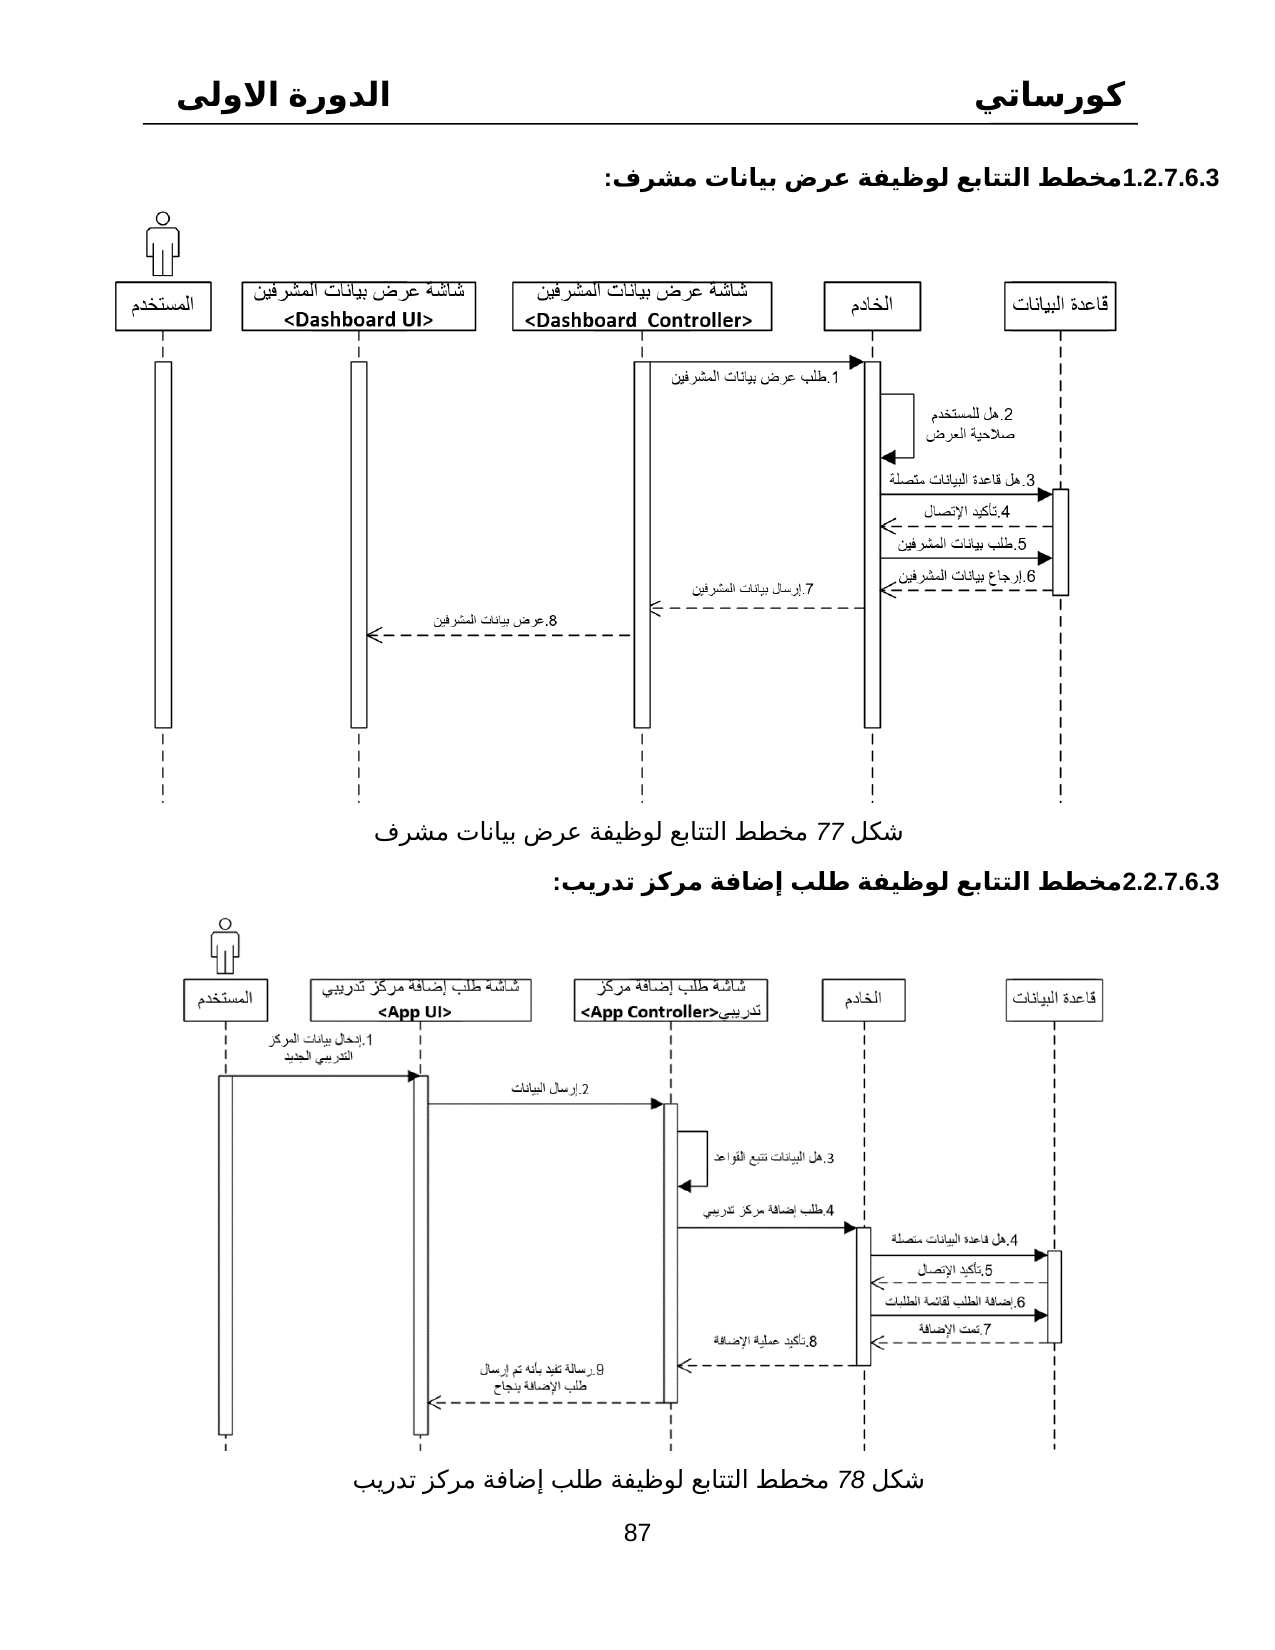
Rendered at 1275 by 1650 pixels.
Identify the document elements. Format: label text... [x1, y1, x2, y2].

picture [162, 910, 1113, 1451]
subtitle مخطط التتابع لوظيفة طلب إضافة مركز تدريب: [150, 867, 1122, 896]
subtitle مخطط التتابع لوظيفة عرض بيانات مشرف: [150, 162, 1122, 191]
picture [100, 205, 1125, 803]
